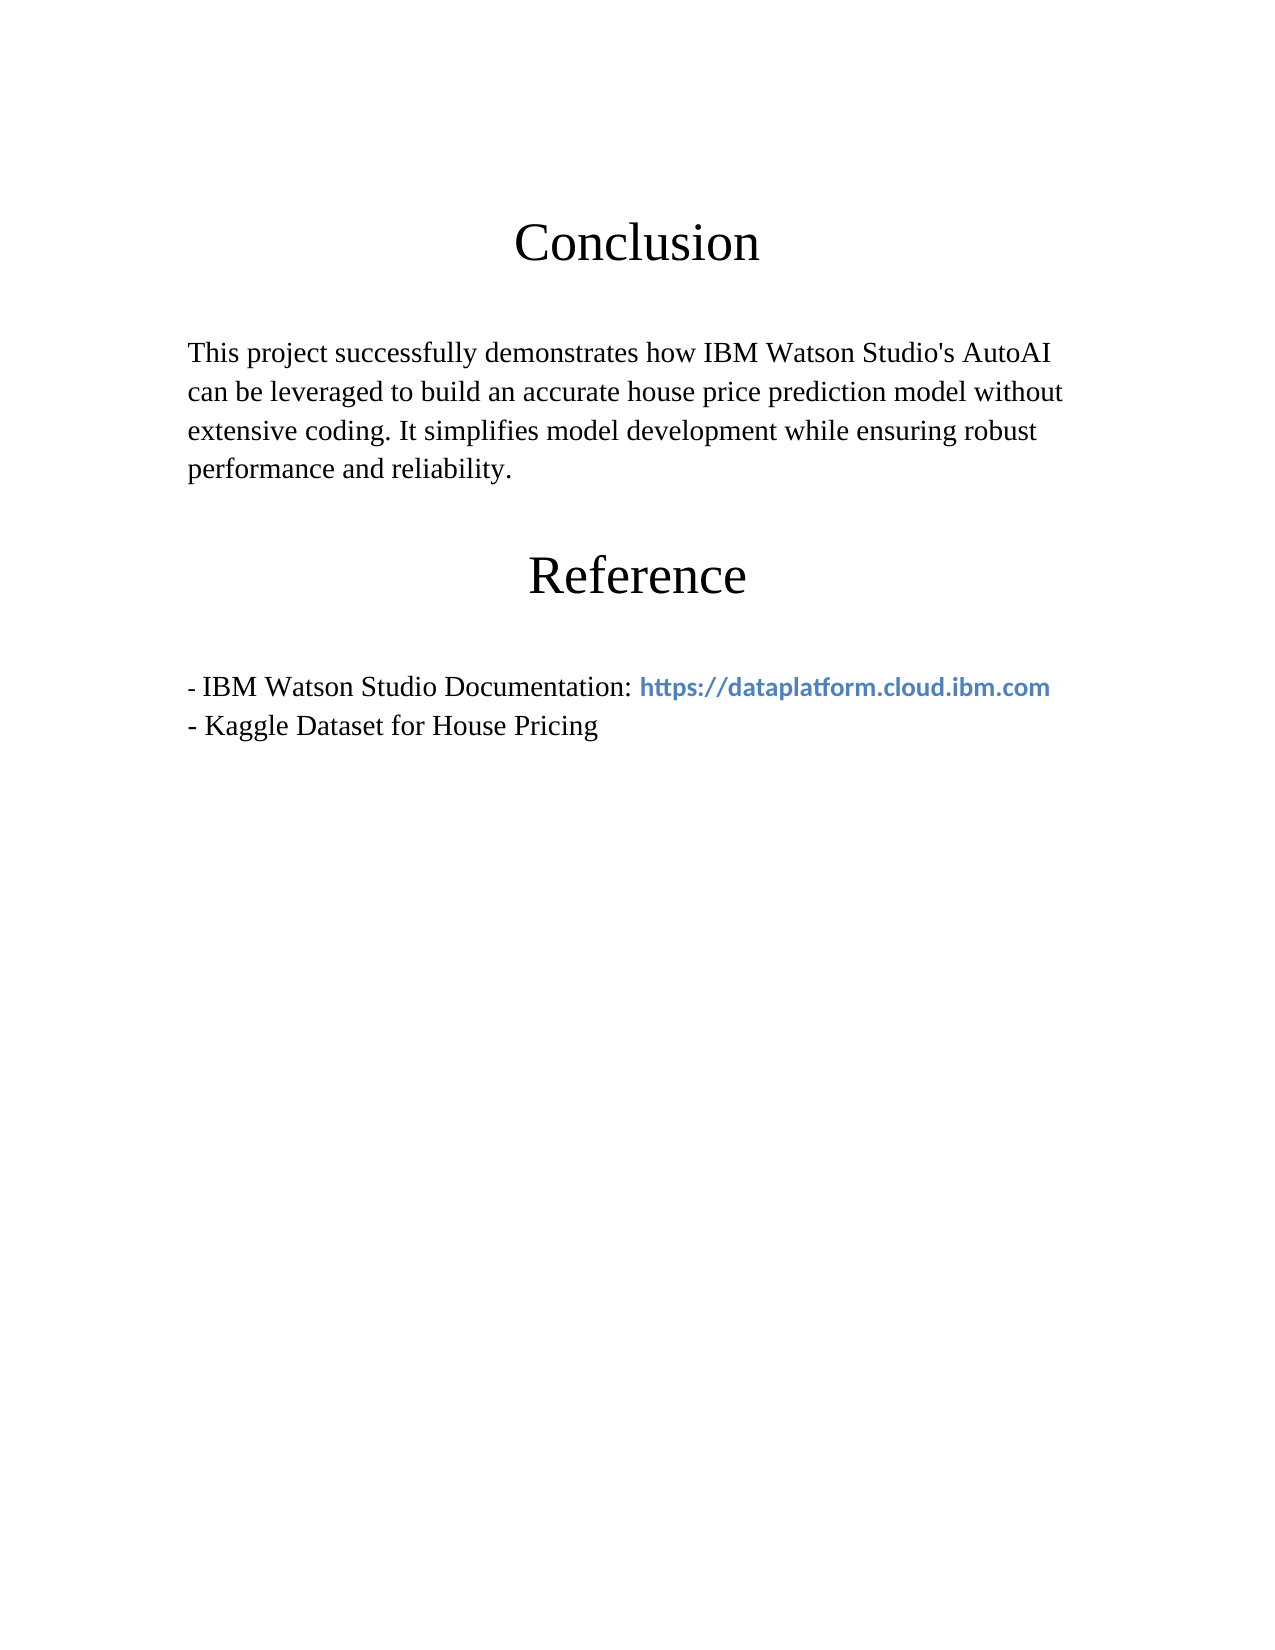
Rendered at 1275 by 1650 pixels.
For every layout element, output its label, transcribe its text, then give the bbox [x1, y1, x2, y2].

text - IBM Watson Studio Documentation: https://dataplatform.cloud.ibm.com - Kaggle Dataset for House Pricing [187, 635, 1087, 813]
text Conclusion [187, 209, 1087, 272]
text This project successfully demonstrates how IBM Watson Studio's AutoAI can be leveraged to build an accurate house price prediction model without extensive coding. It simplifies model development while ensuring robust performance and reliability. [187, 302, 1087, 518]
text Reference [187, 543, 1087, 605]
